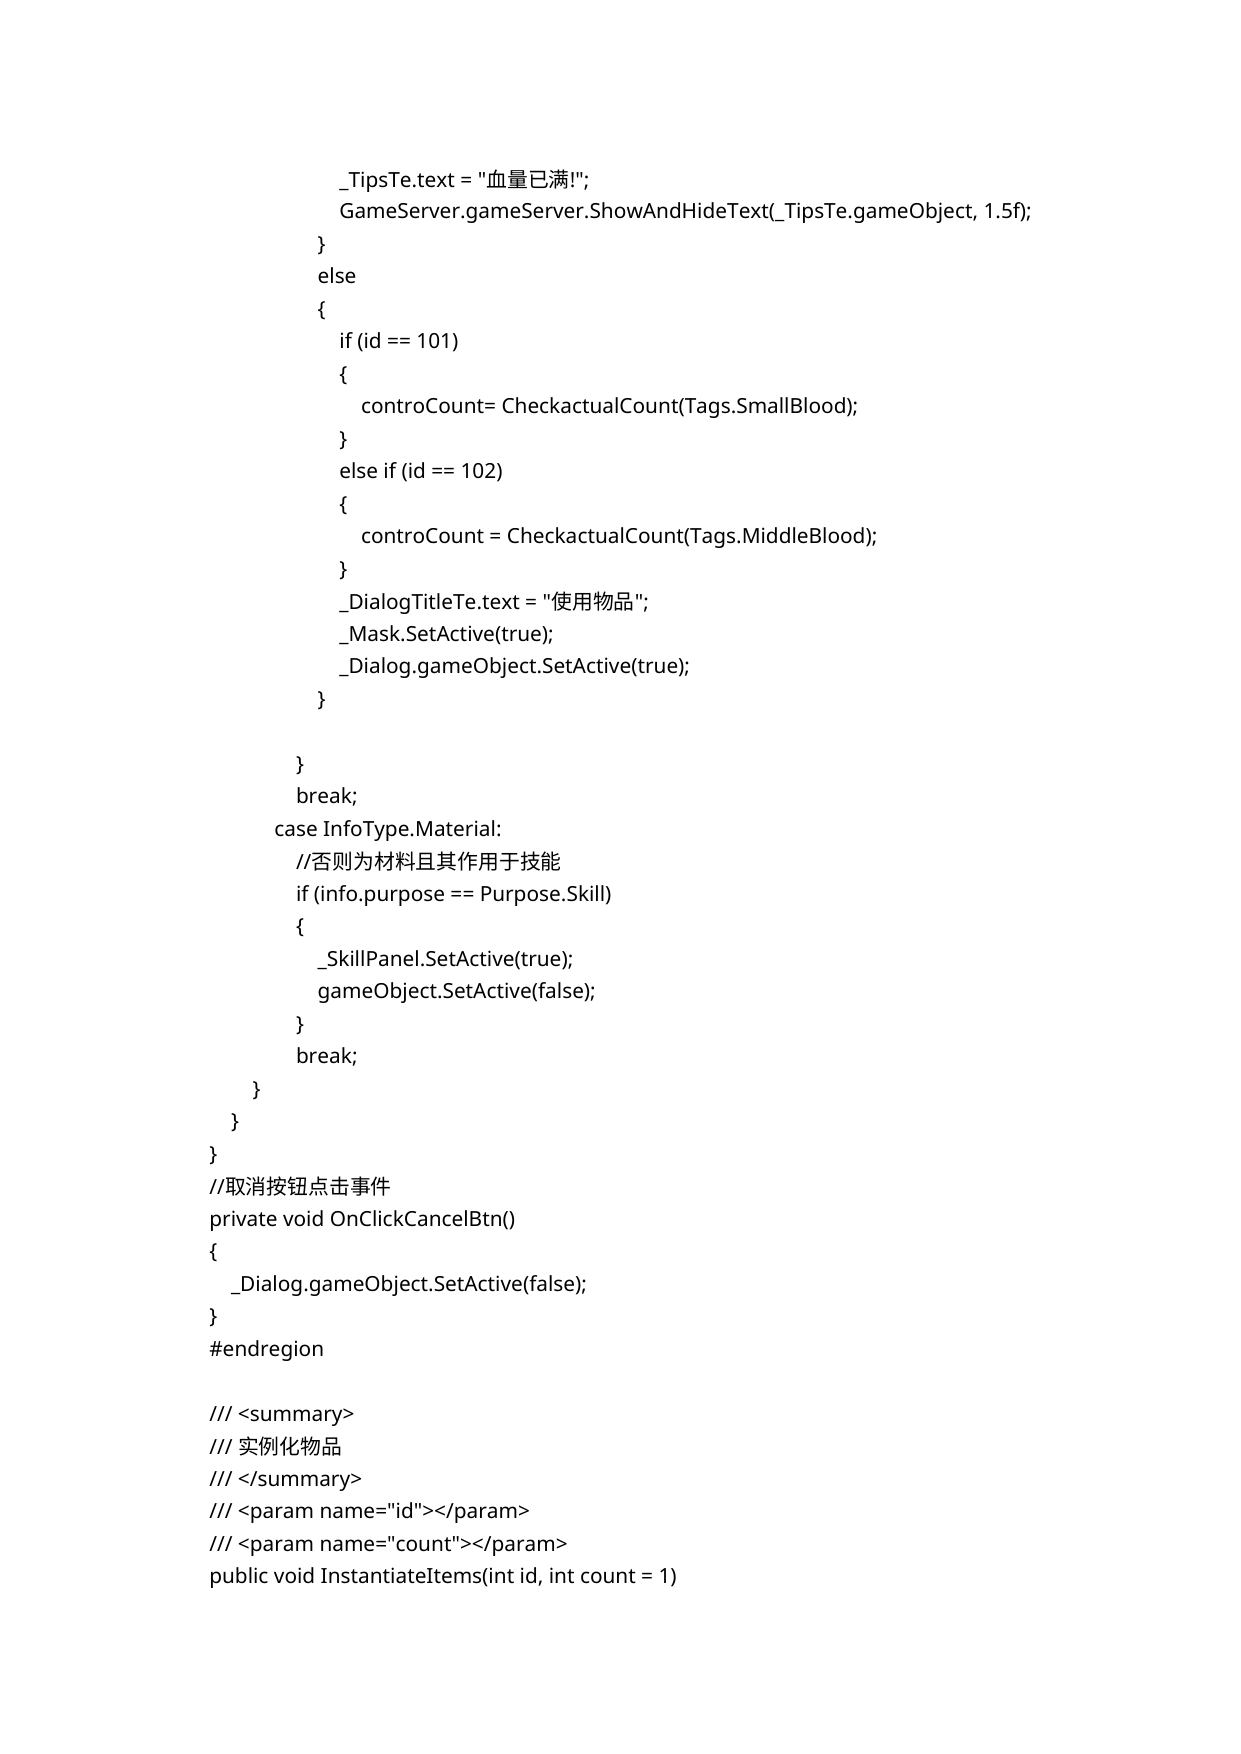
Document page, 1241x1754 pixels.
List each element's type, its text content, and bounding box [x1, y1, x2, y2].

text gameObject.SetActive(false); [187, 974, 1053, 1007]
text } [187, 1007, 1053, 1039]
text if (id == 101) [187, 324, 1053, 357]
text _DialogTitleTe.text = "使用物品"; [187, 584, 1053, 617]
text break; [187, 779, 1053, 812]
text controCount= CheckactualCount(Tags.SmallBlood); [187, 389, 1053, 422]
text } [187, 1137, 1053, 1169]
text { [187, 487, 1053, 519]
text _Mask.SetActive(true); [187, 617, 1053, 649]
text //否则为材料且其作用于技能 [187, 844, 1053, 877]
text if (info.purpose == Purpose.Skill) [187, 877, 1053, 909]
text _Dialog.gameObject.SetActive(true); [187, 649, 1053, 682]
text #endregion [187, 1332, 1053, 1364]
text _Dialog.gameObject.SetActive(false); [187, 1267, 1053, 1299]
text _SkillPanel.SetActive(true); [187, 942, 1053, 974]
text //取消按钮点击事件 [187, 1169, 1053, 1202]
text GameServer.gameServer.ShowAndHideText(_TipsTe.gameObject, 1.5f); [187, 194, 1053, 227]
text controCount = CheckactualCount(Tags.MiddleBlood); [187, 519, 1053, 552]
text } [187, 747, 1053, 779]
text } [187, 422, 1053, 454]
text break; [187, 1039, 1053, 1072]
text } [187, 1104, 1053, 1137]
text /// 实例化物品 [187, 1429, 1053, 1462]
text } [187, 552, 1053, 584]
text else [187, 259, 1053, 292]
text } [187, 1072, 1053, 1104]
text } [187, 227, 1053, 259]
text /// <param name="id"></param> [187, 1494, 1053, 1527]
text } [187, 682, 1053, 714]
text { [187, 292, 1053, 324]
text private void OnClickCancelBtn() [187, 1202, 1053, 1234]
text { [187, 909, 1053, 942]
text _TipsTe.text = "血量已满!"; [187, 162, 1053, 194]
text } [187, 1299, 1053, 1332]
text public void InstantiateItems(int id, int count = 1) [187, 1559, 1053, 1592]
text { [187, 1234, 1053, 1267]
text /// <param name="count"></param> [187, 1527, 1053, 1559]
text case InfoType.Material: [187, 812, 1053, 844]
text /// <summary> [187, 1397, 1053, 1429]
text else if (id == 102) [187, 454, 1053, 487]
text /// </summary> [187, 1462, 1053, 1494]
text { [187, 357, 1053, 389]
